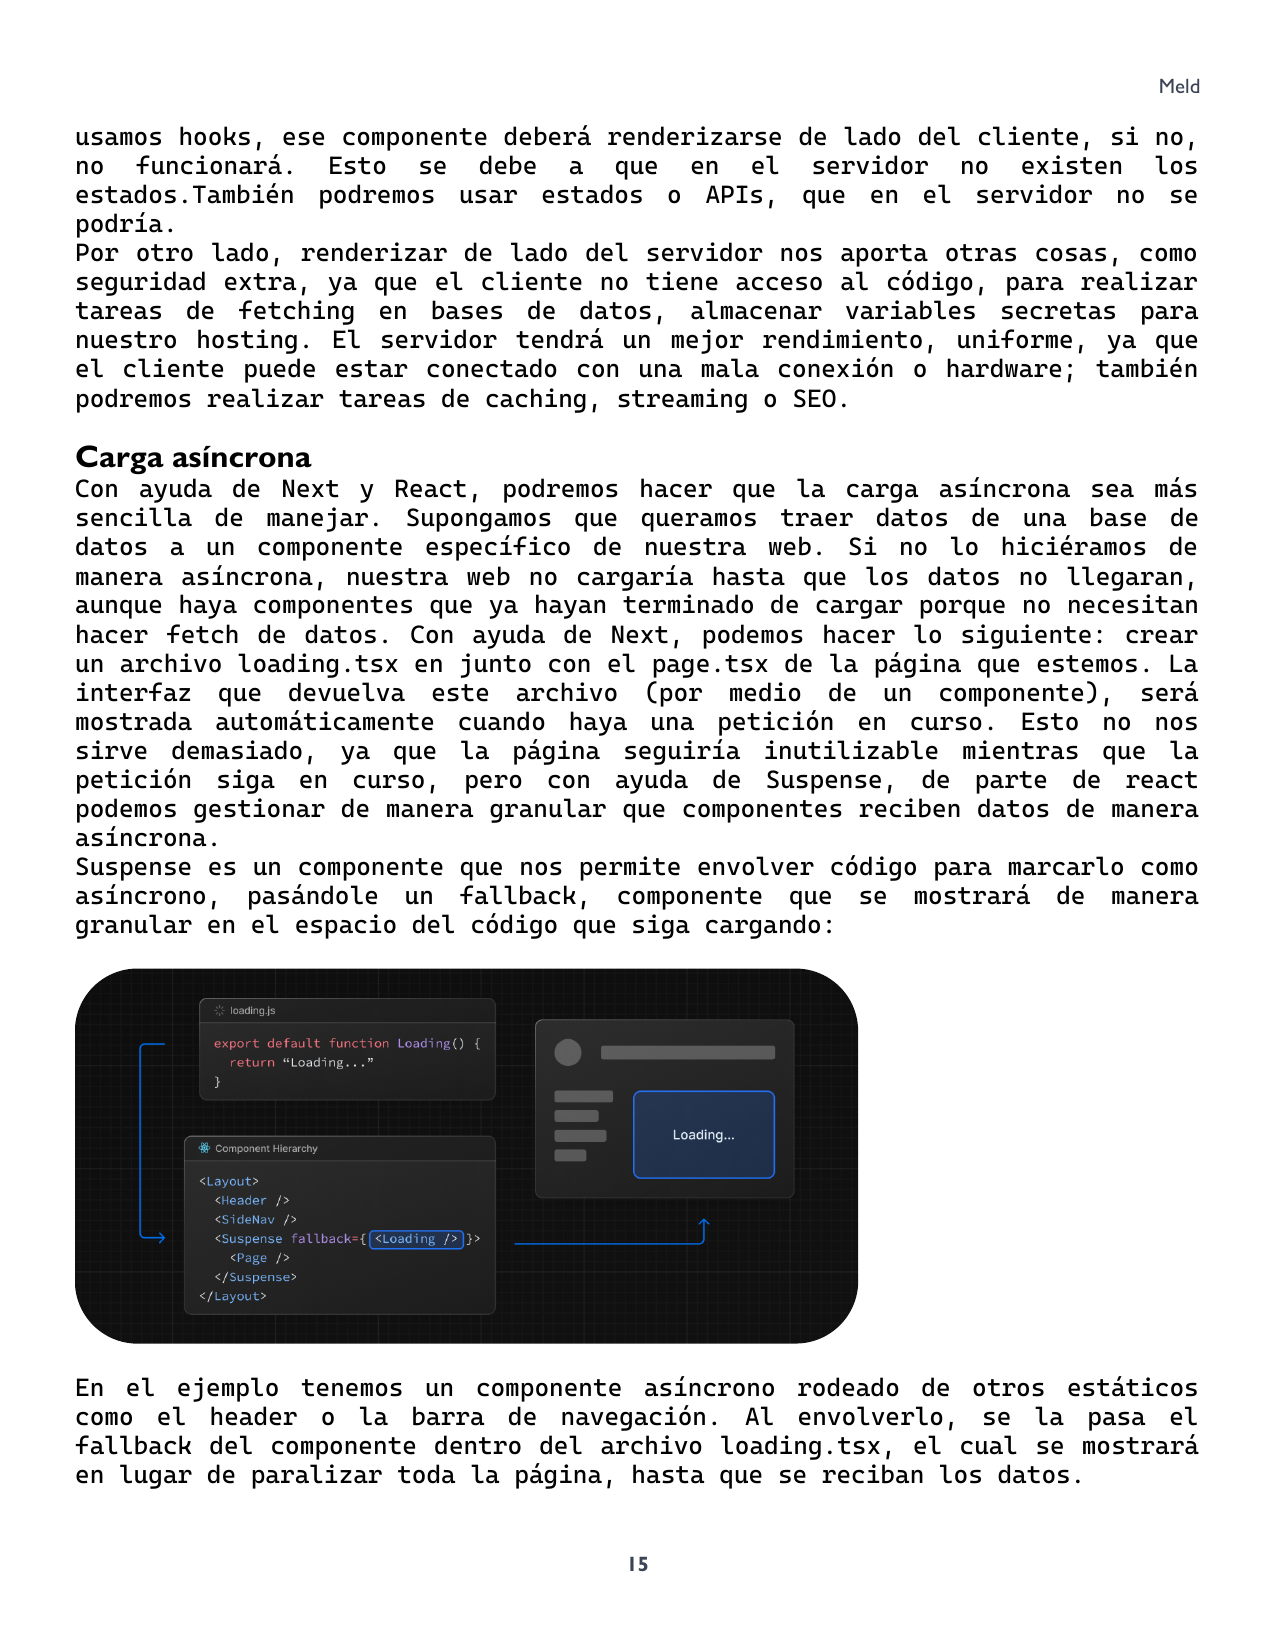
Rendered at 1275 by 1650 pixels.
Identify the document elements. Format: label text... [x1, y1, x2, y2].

text En el ejemplo tenemos un componente asíncrono rodeado de otros estáticos como el header o la barra de navegación. Al envolverlo, se la pasa el fallback del componente dentro del archivo loading.tsx, el cual se mostrará en lugar de paralizar toda la página, hasta que se reciban los datos. [75, 1373, 1200, 1489]
text Por otro lado, renderizar de lado del servidor nos aporta otras cosas, como seguridad extra, ya que el cliente no tiene acceso al código, para realizar tareas de fetching en bases de datos, almacenar variables secretas para nuestro hosting. El servidor tendrá un mejor rendimiento, uniforme, ya que el cliente puede estar conectado con una mala conexión o hardware; también podremos realizar tareas de caching, streaming o SEO. [75, 238, 1200, 413]
text Con ayuda de Next y React, podremos hacer que la carga asíncrona sea más sencilla de manejar. Supongamos que queramos traer datos de una base de datos a un componente específico de nuestra web. Si no lo hiciéramos de manera asíncrona, nuestra web no cargaría hasta que los datos no llegaran, aunque haya componentes que ya hayan terminado de cargar porque no necesitan hacer fetch de datos. Con ayuda de Next, podemos hacer lo siguiente: crear un archivo loading.tsx en junto con el page.tsx de la página que estemos. La interfaz que devuelva este archivo (por medio de un componente), será mostrada automáticamente cuando haya una petición en curso. Esto no nos sirve demasiado, ya que la página seguiría inutilizable mientras que la petición siga en curso, pero con ayuda de Suspense, de parte de react podemos gestionar de manera granular que componentes reciben datos de manera asíncrona. [75, 474, 1200, 852]
picture [75, 968, 859, 1344]
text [75, 122, 1200, 238]
text Suspense es un componente que nos permite envolver código para marcarlo como asíncrono, pasándole un fallback, componente que se mostrará de manera granular en el espacio del código que siga cargando: [75, 852, 1200, 939]
subtitle Carga asíncrona [75, 442, 1200, 474]
